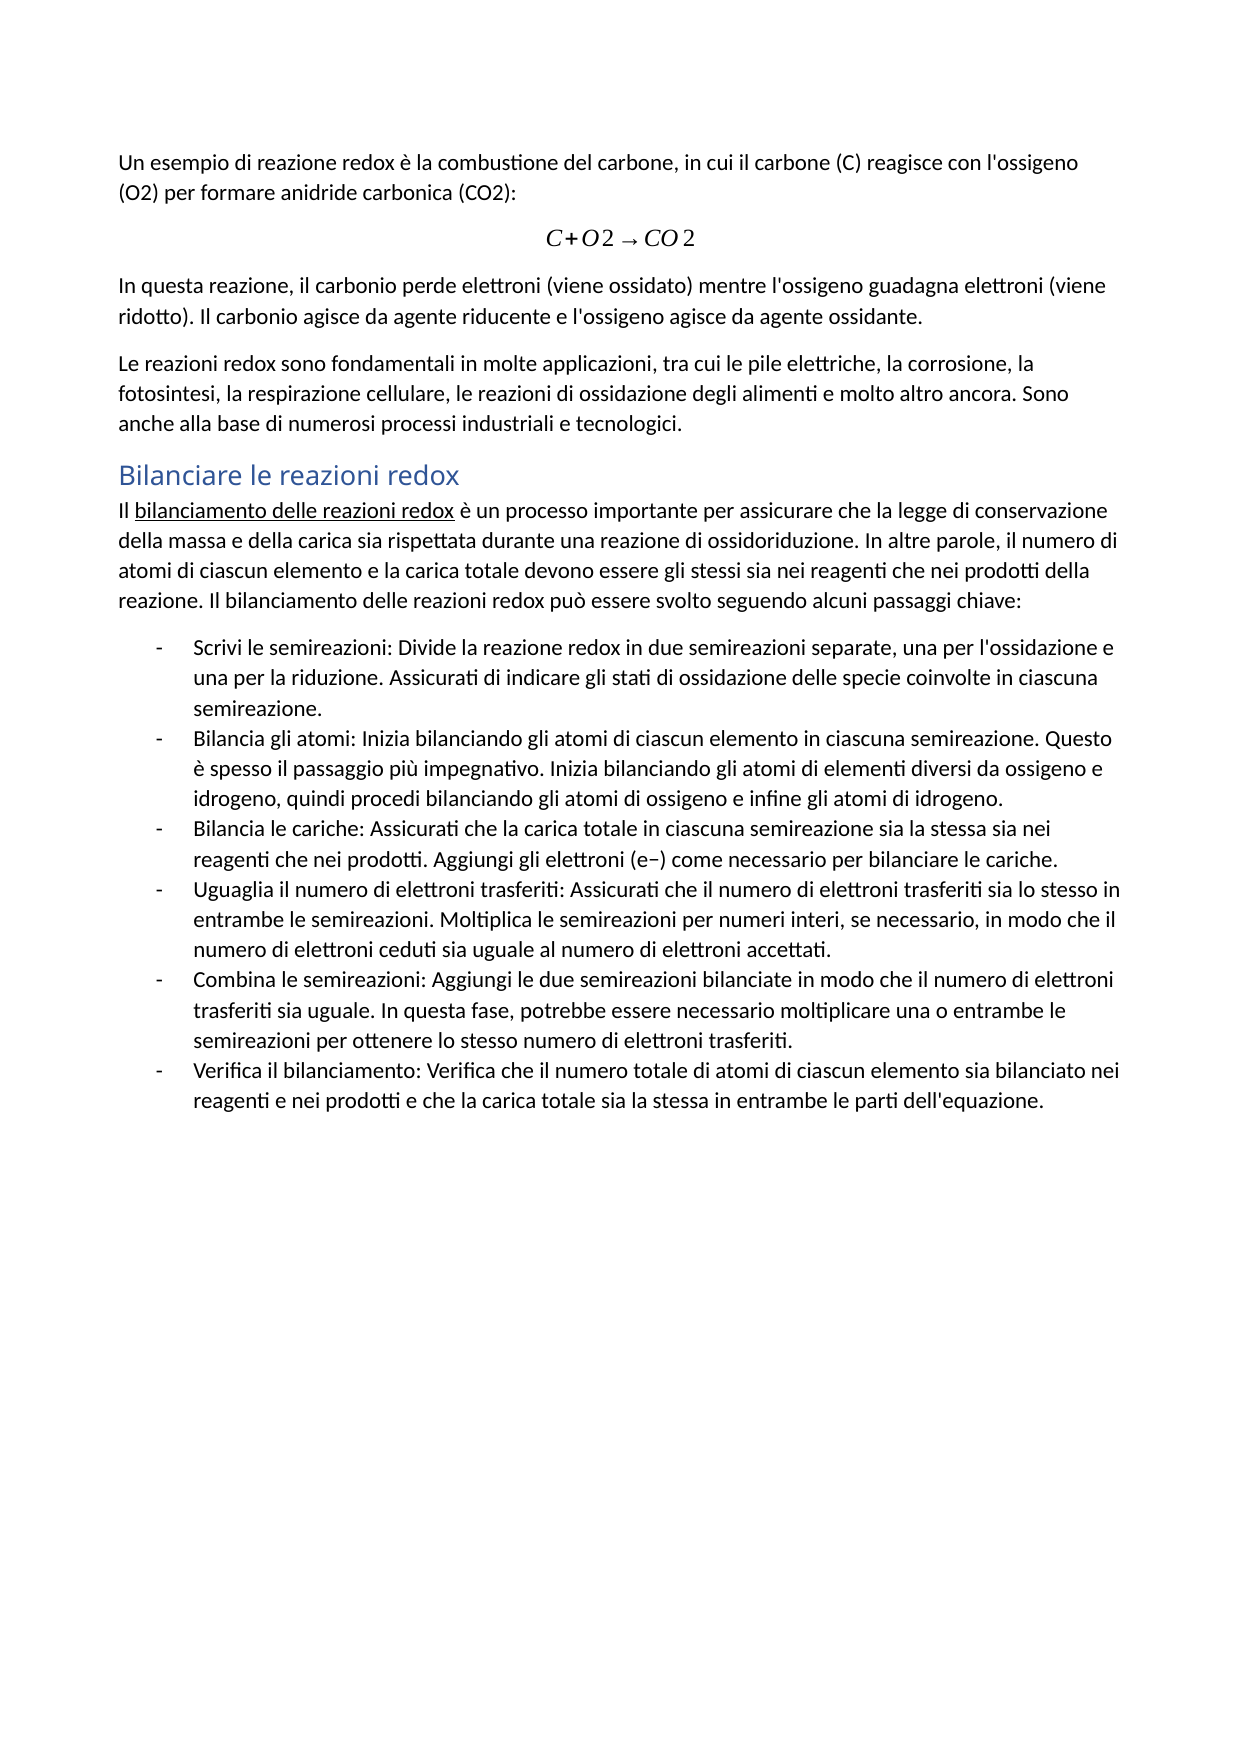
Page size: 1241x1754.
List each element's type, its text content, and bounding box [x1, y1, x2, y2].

text Le reazioni redox sono fondamentali in molte applicazioni, tra cui le pile elettriche, la corrosione, la fotosintesi, la respirazione cellulare, le reazioni di ossidazione degli alimenti e molto altro ancora. Sono anche alla base di numerosi processi industriali e tecnologici. [118, 349, 1122, 437]
text Il bilanciamento delle reazioni redox è un processo importante per assicurare che la legge di conservazione della massa e della carica sia rispettata durante una reazione di ossidoriduzione. In altre parole, il numero di atomi di ciascun elemento e la carica totale devono essere gli stessi sia nei reagenti che nei prodotti della reazione. Il bilanciamento delle reazioni redox può essere svolto seguendo alcuni passaggi chiave: [118, 496, 1122, 614]
text Un esempio di reazione redox è la combustione del carbone, in cui il carbone (C) reagisce con l'ossigeno (O2) per formare anidride carbonica (CO2): [118, 148, 1122, 206]
list Scrivi le semireazioni: Divide la reazione redox in due semireazioni separate, una per l'ossidazione e una per la riduzione. Assicurati di indicare gli stati di ossidazione delle specie coinvolte in ciascuna semireazione. [156, 633, 1122, 722]
list Bilancia le cariche: Assicurati che la carica totale in ciascuna semireazione sia la stessa sia nei reagenti che nei prodotti. Aggiungi gli elettroni (e−) come necessario per bilanciare le cariche. [156, 814, 1122, 873]
list Verifica il bilanciamento: Verifica che il numero totale di atomi di ciascun elemento sia bilanciato nei reagenti e nei prodotti e che la carica totale sia la stessa in entrambe le parti dell'equazione. [156, 1056, 1122, 1114]
list Combina le semireazioni: Aggiungi le due semireazioni bilanciate in modo che il numero di elettroni trasferiti sia uguale. In questa fase, potrebbe essere necessario moltiplicare una o entrambe le semireazioni per ottenere lo stesso numero di elettroni trasferiti. [156, 966, 1122, 1054]
subtitle Bilanciare le reazioni redox [118, 456, 1122, 493]
text In questa reazione, il carbonio perde elettroni (viene ossidato) mentre l'ossigeno guadagna elettroni (viene ridotto). Il carbonio agisce da agente riducente e l'ossigeno agisce da agente ossidante. [118, 272, 1122, 330]
list Uguaglia il numero di elettroni trasferiti: Assicurati che il numero di elettroni trasferiti sia lo stesso in entrambe le semireazioni. Moltiplica le semireazioni per numeri interi, se necessario, in modo che il numero di elettroni ceduti sia uguale al numero di elettroni accettati. [156, 875, 1122, 963]
list Bilancia gli atomi: Inizia bilanciando gli atomi di ciascun elemento in ciascuna semireazione. Questo è spesso il passaggio più impegnativo. Inizia bilanciando gli atomi di elementi diversi da ossigeno e idrogeno, quindi procedi bilanciando gli atomi di ossigeno e infine gli atomi di idrogeno. [156, 724, 1122, 812]
